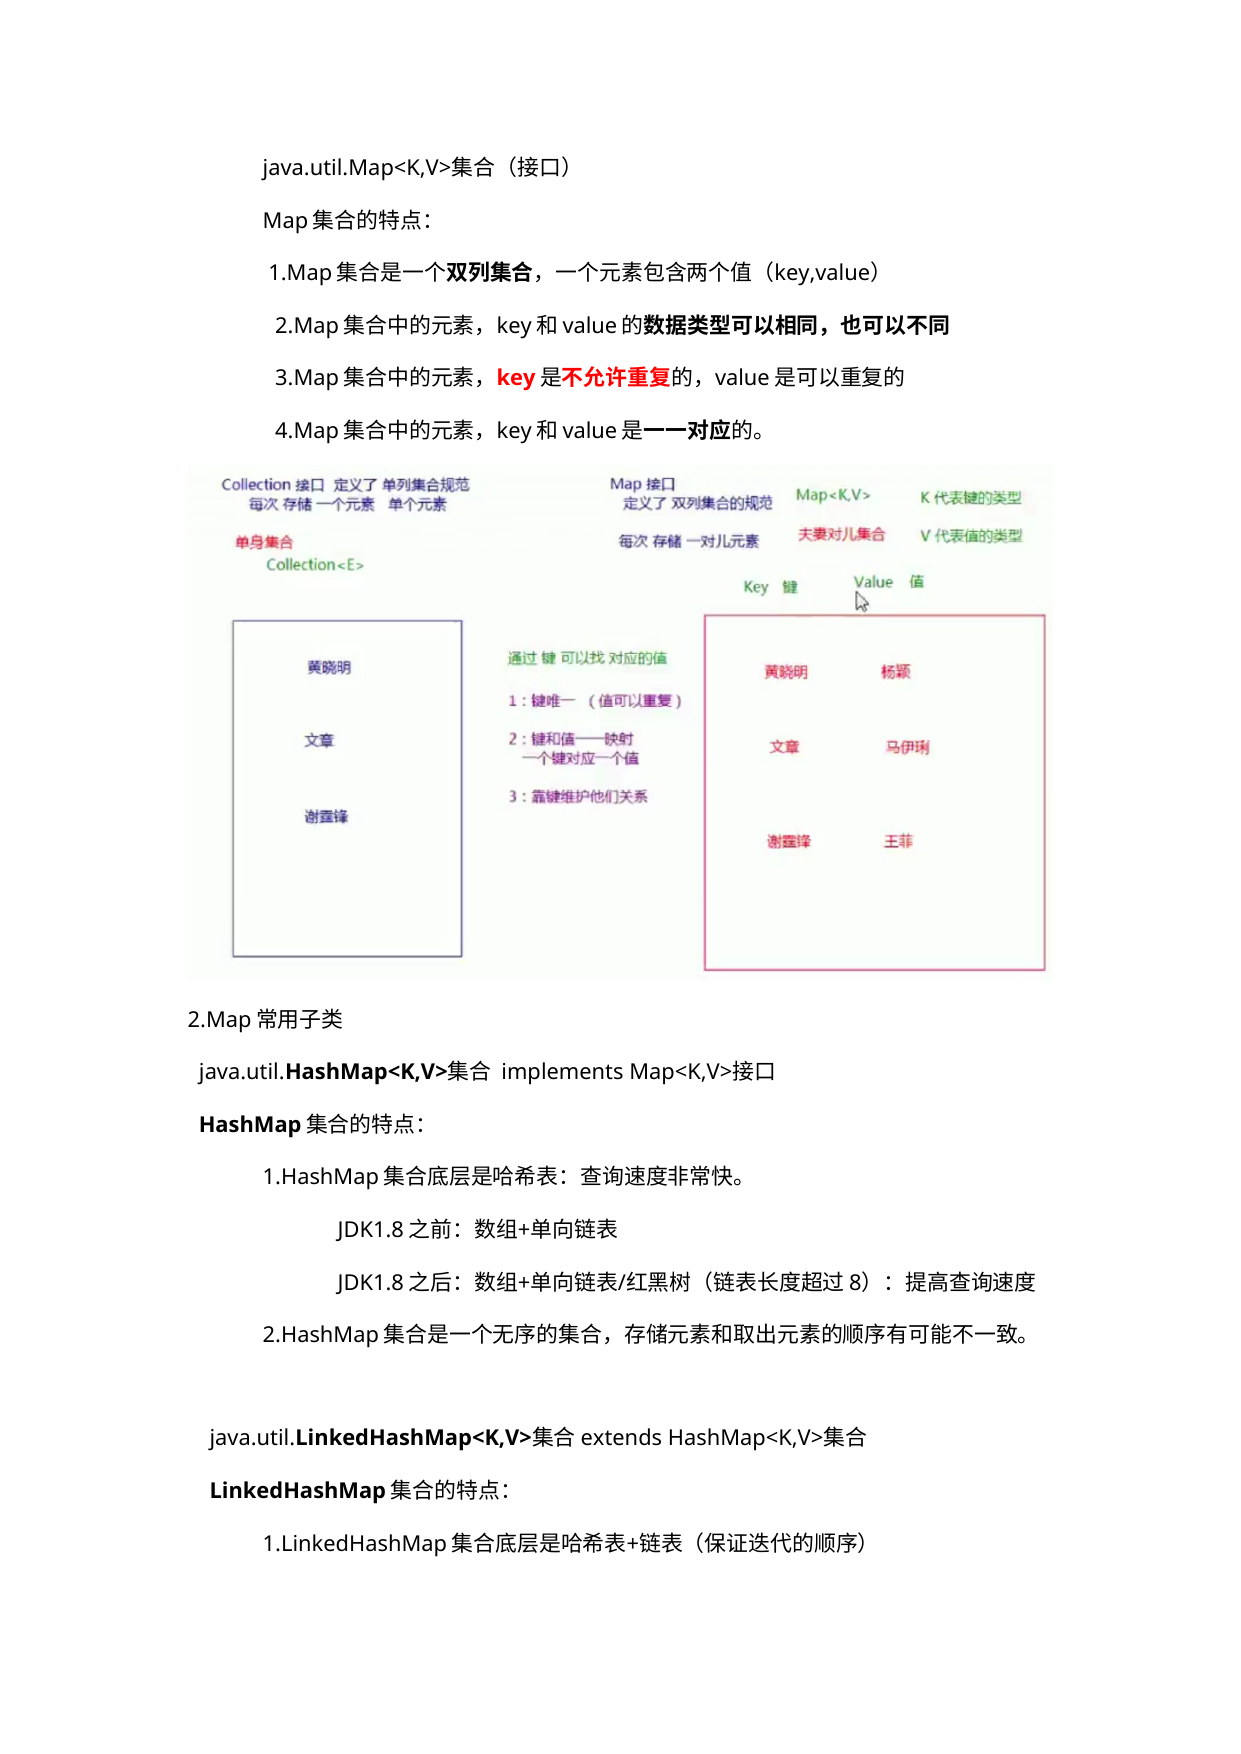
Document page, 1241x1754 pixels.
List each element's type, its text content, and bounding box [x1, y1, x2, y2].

text JDK1.8之后：数组+单向链表/红黑树（链表长度超过8）：提高查询速度 [187, 1264, 1053, 1296]
text LinkedHashMap集合的特点： [187, 1473, 1053, 1505]
text java.util.Map<K,V>集合（接口） [187, 150, 1053, 182]
text 1.HashMap集合底层是哈希表：查询速度非常快。 [187, 1159, 1053, 1191]
picture [187, 465, 1053, 981]
text JDK1.8之前：数组+单向链表 [187, 1212, 1053, 1244]
text 2.Map集合中的元素，key和value的数据类型可以相同，也可以不同 [187, 308, 1053, 339]
text 2.Map常用子类 [187, 1002, 1053, 1033]
text java.util.HashMap<K,V>集合 implements Map<K,V>接口 [187, 1054, 1053, 1086]
text 1.LinkedHashMap集合底层是哈希表+链表（保证迭代的顺序） [187, 1526, 1053, 1557]
text 4.Map集合中的元素，key和value是一一对应的。 [187, 413, 1053, 445]
text 3.Map集合中的元素，key是不允许重复的，value是可以重复的 [187, 360, 1053, 392]
text java.util.LinkedHashMap<K,V>集合 extends HashMap<K,V>集合 [187, 1420, 1053, 1452]
text 2.HashMap集合是一个无序的集合，存储元素和取出元素的顺序有可能不一致。 [187, 1317, 1053, 1349]
text 1.Map集合是一个双列集合，一个元素包含两个值（key,value） [187, 255, 1053, 287]
text Map集合的特点： [187, 203, 1053, 234]
text HashMap集合的特点： [187, 1107, 1053, 1138]
